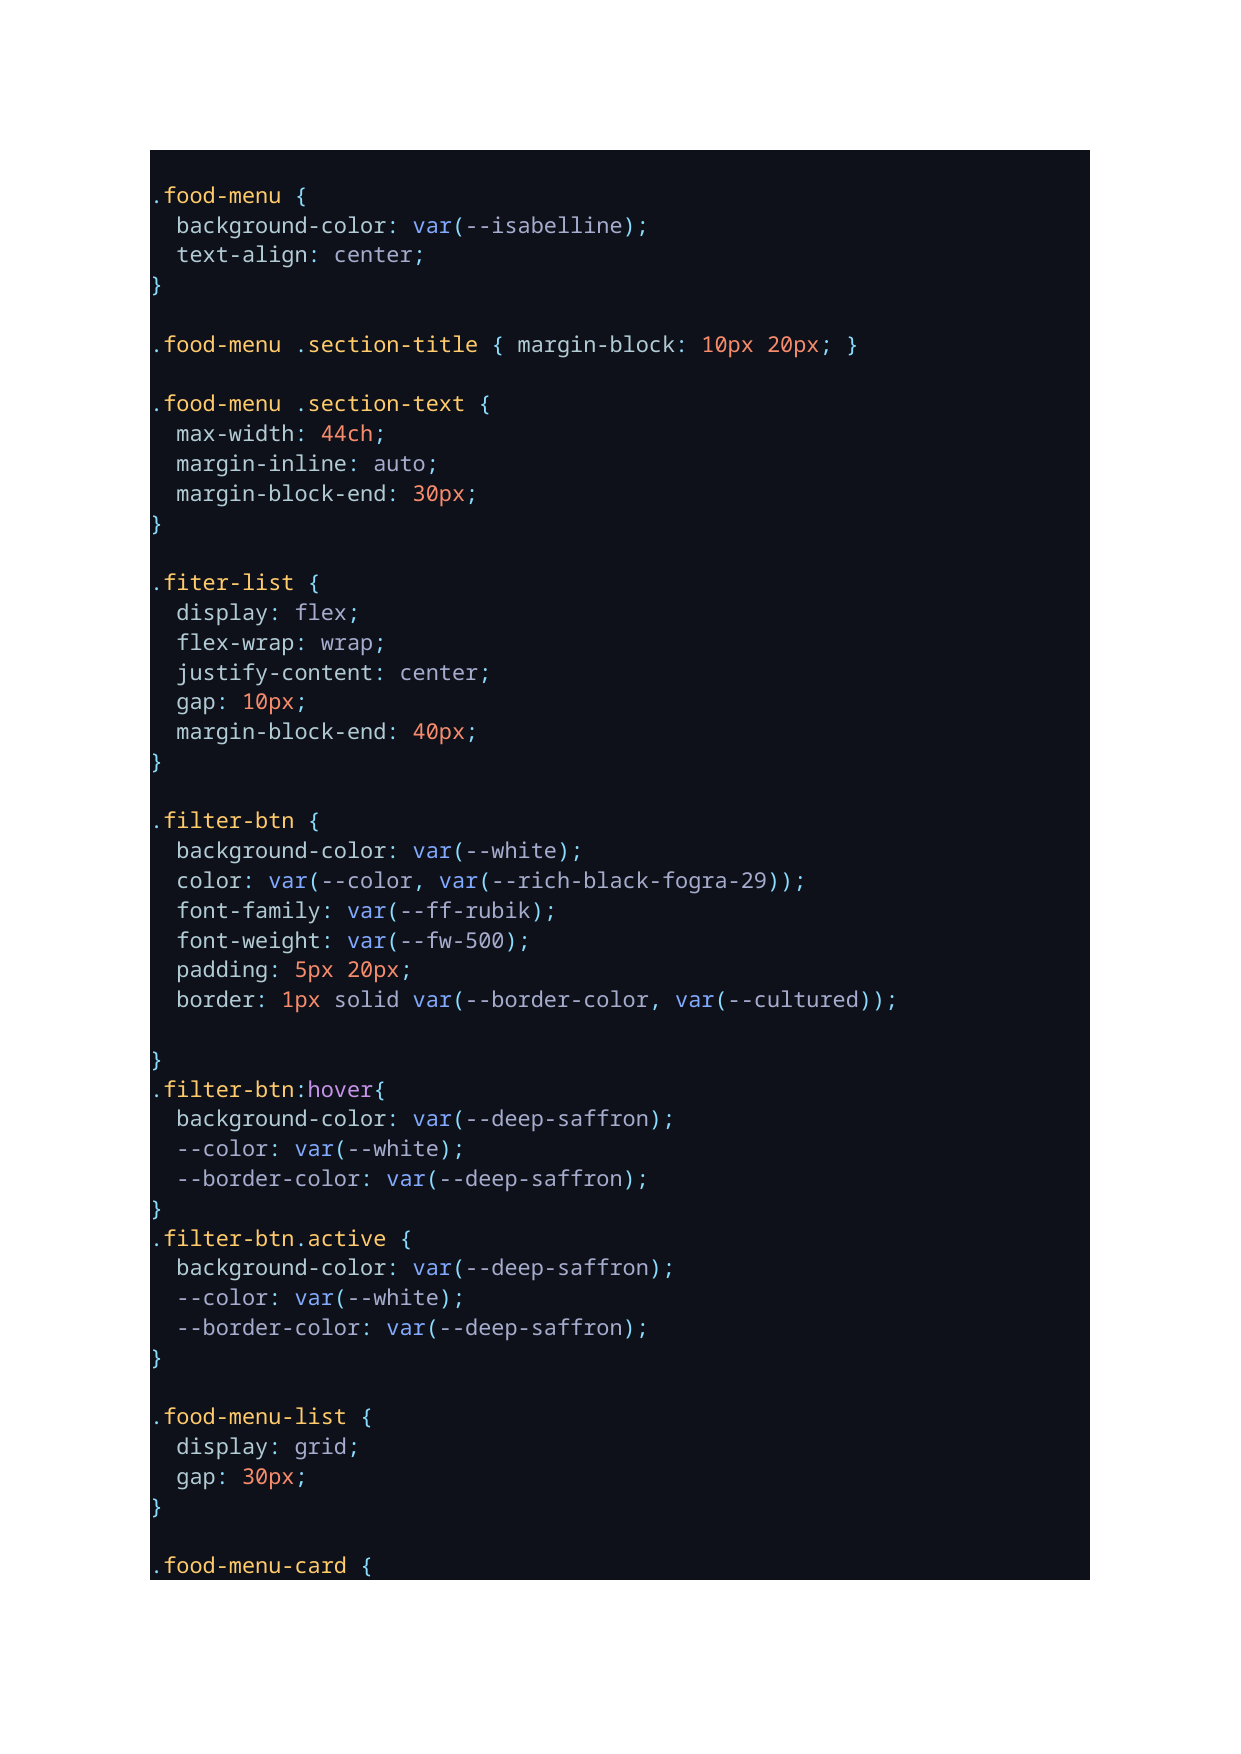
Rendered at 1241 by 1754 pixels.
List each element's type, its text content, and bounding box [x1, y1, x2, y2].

text justify-content: center; [150, 656, 1090, 686]
text gap: 30px; [150, 1461, 1090, 1491]
text } [150, 1342, 1090, 1371]
text display: flex; [150, 597, 1090, 627]
text .food-menu .section-text { [150, 388, 1090, 418]
text margin-block-end: 40px; [150, 716, 1090, 746]
text .food-menu-card { [150, 1550, 1090, 1580]
text background-color: var(--isabelline); [150, 209, 1090, 239]
text text-align: center; [150, 239, 1090, 269]
text border: 1px solid var(--border-color, var(--cultured)); [150, 984, 1090, 1014]
text background-color: var(--white); [150, 835, 1090, 865]
text } [150, 1491, 1090, 1520]
text } [150, 269, 1090, 299]
text padding: 5px 20px; [150, 954, 1090, 984]
text --color: var(--white); [150, 1282, 1090, 1312]
text flex-wrap: wrap; [150, 627, 1090, 656]
text .filter-btn { [150, 805, 1090, 835]
text color: var(--color, var(--rich-black-fogra-29)); [150, 865, 1090, 895]
text --border-color: var(--deep-saffron); [150, 1163, 1090, 1193]
text .fiter-list { [150, 567, 1090, 597]
text max-width: 44ch; [150, 418, 1090, 448]
text } [150, 507, 1090, 537]
text display: grid; [150, 1431, 1090, 1461]
text font-family: var(--ff-rubik); [150, 895, 1090, 924]
text margin-inline: auto; [150, 448, 1090, 478]
text margin-block-end: 30px; [150, 478, 1090, 507]
text .filter-btn.active { [150, 1222, 1090, 1252]
text font-weight: var(--fw-500); [150, 924, 1090, 954]
text .food-menu .section-title { margin-block: 10px 20px; } [150, 329, 1090, 358]
text } [150, 1044, 1090, 1073]
text background-color: var(--deep-saffron); [150, 1103, 1090, 1133]
text --color: var(--white); [150, 1133, 1090, 1163]
text .food-menu-list { [150, 1401, 1090, 1431]
text gap: 10px; [150, 686, 1090, 716]
text .food-menu { [150, 180, 1090, 209]
text --border-color: var(--deep-saffron); [150, 1312, 1090, 1342]
text } [150, 1193, 1090, 1222]
text } [150, 746, 1090, 776]
text background-color: var(--deep-saffron); [150, 1252, 1090, 1282]
text .filter-btn:hover{ [150, 1073, 1090, 1103]
